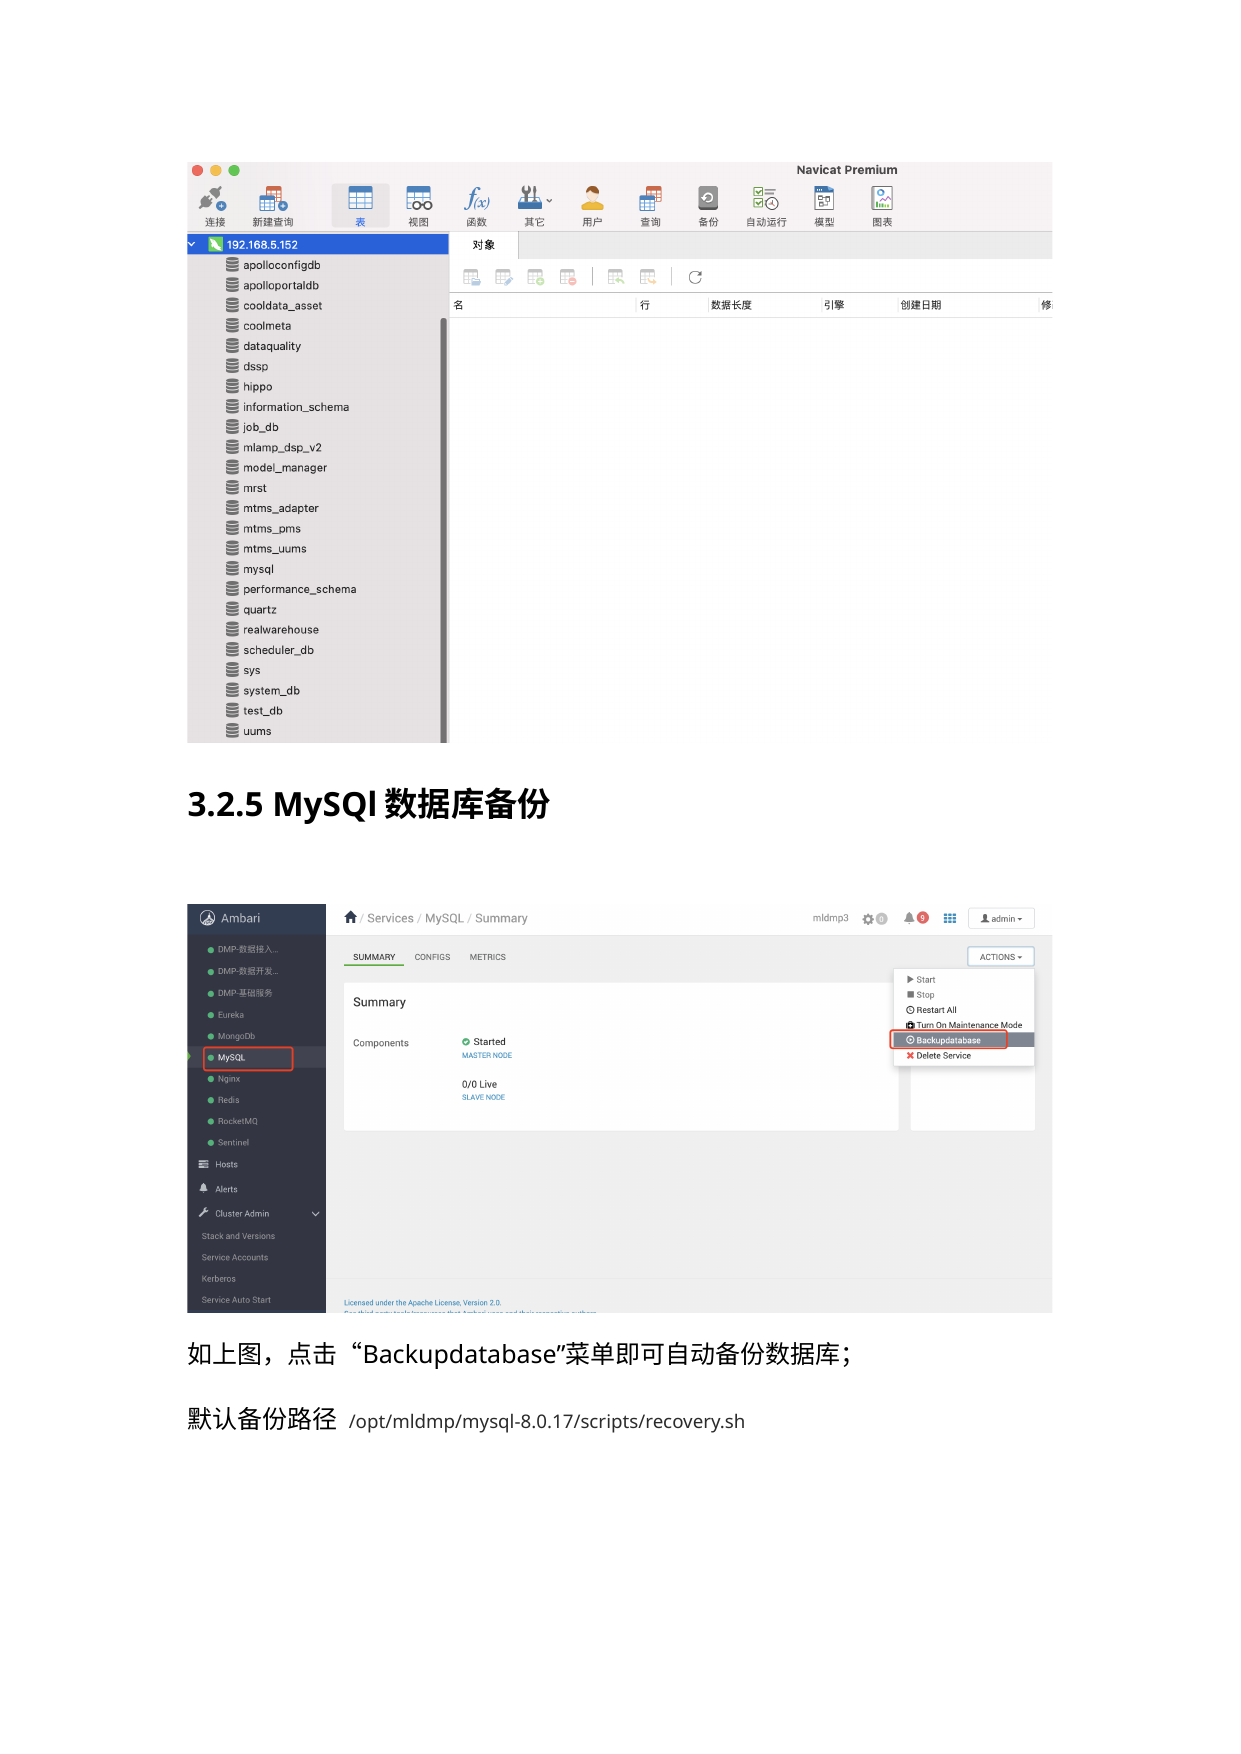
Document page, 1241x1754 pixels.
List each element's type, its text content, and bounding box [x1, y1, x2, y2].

text 默认备份路径 /opt/mldmp/mysql-8.0.17/scripts/recovery.sh [187, 1385, 1053, 1450]
text 如上图，点击“Backupdatabase”菜单即可自动备份数据库； [187, 1320, 1053, 1385]
picture [187, 162, 1053, 743]
subtitle 3.2.5 MySQl数据库备份 [187, 770, 1053, 835]
picture [187, 904, 1053, 1313]
